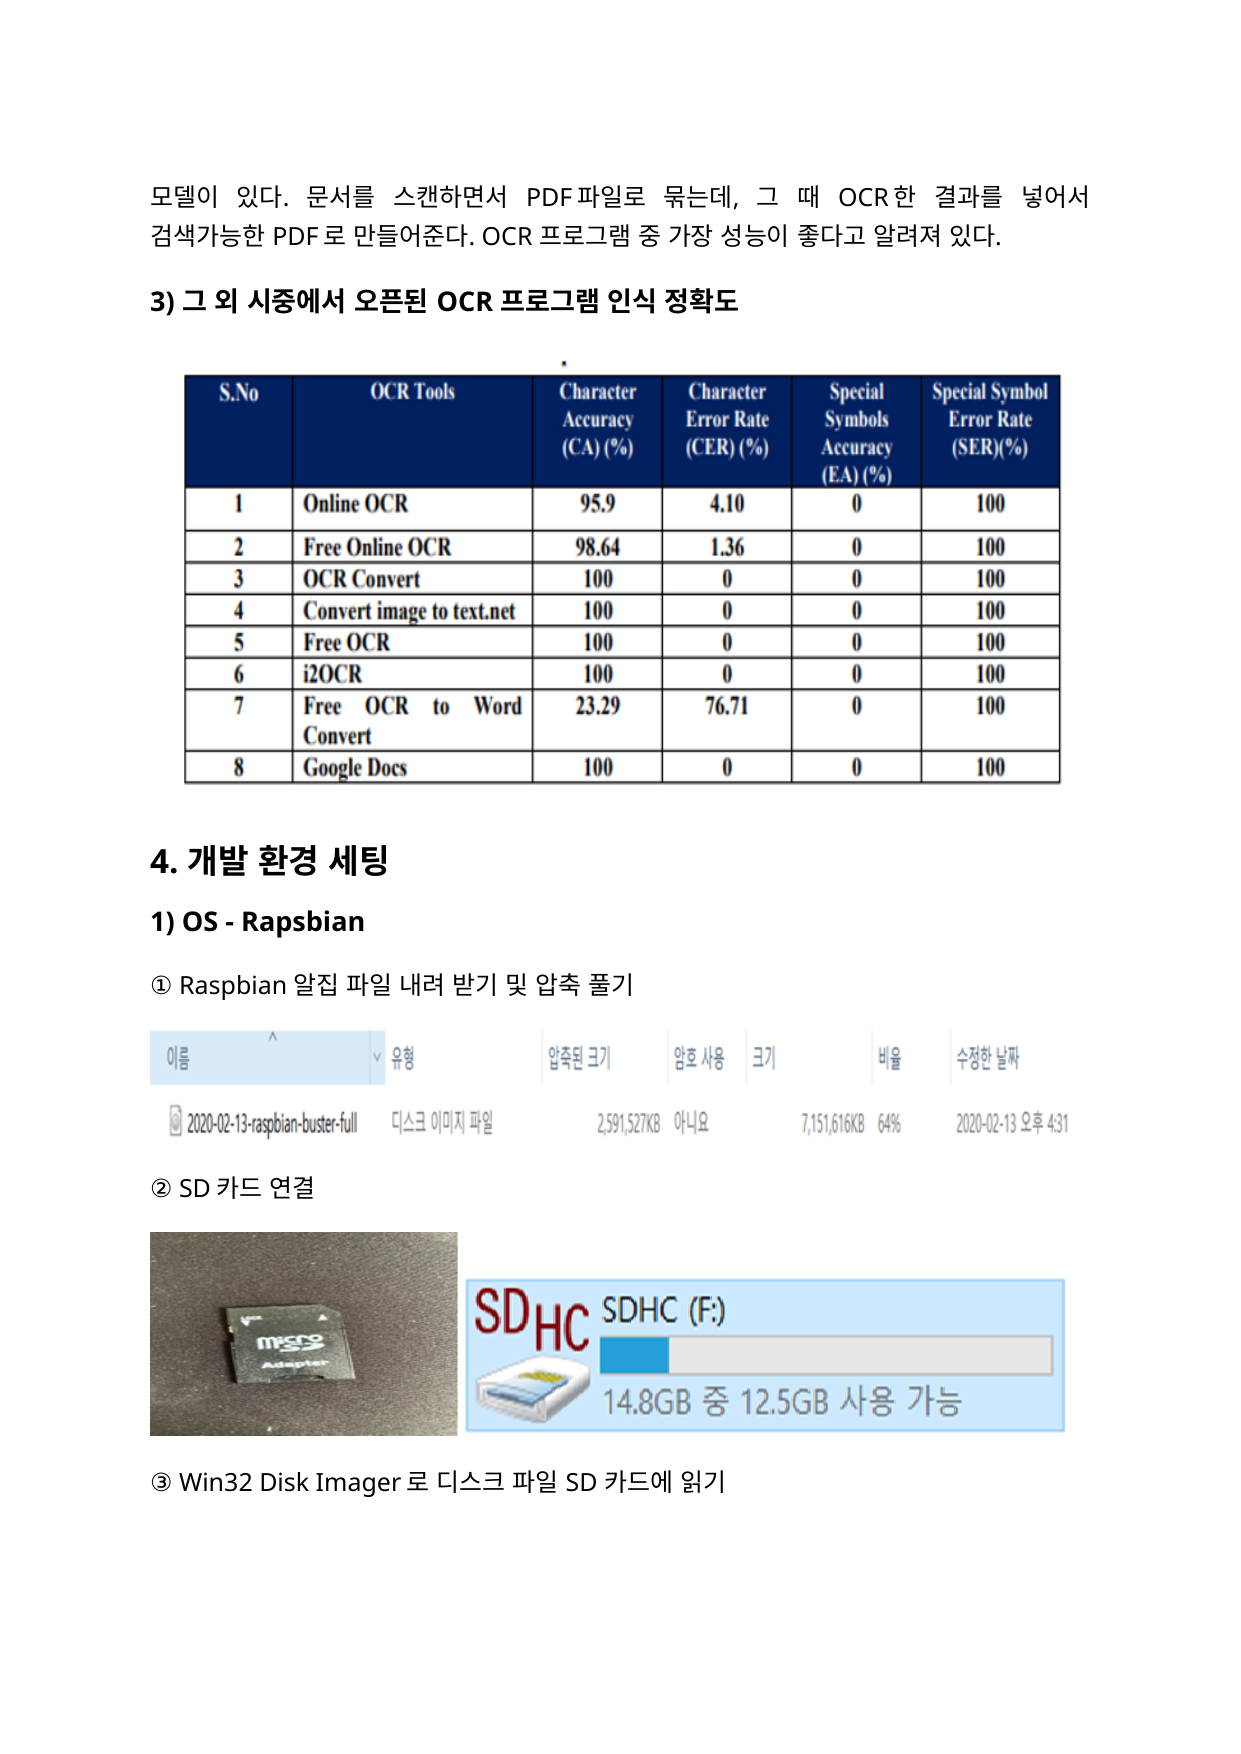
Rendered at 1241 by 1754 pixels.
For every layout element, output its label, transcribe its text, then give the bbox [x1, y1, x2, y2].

subtitle 1) OS - Rapsbian [150, 902, 1090, 939]
picture [150, 1232, 1069, 1436]
subtitle 4. 개발 환경 세팅 [150, 835, 1090, 883]
text ① Raspbian 알집 파일 내려 받기 및 압축 풀기 [150, 966, 1090, 1002]
text ③ Win32 Disk Imager로 디스크 파일 SD 카드에 읽기 [150, 1463, 1090, 1499]
picture [150, 1030, 1091, 1141]
picture [150, 346, 1090, 816]
subtitle 3) 그 외 시중에서 오픈된 OCR 프로그램 인식 정확도 [150, 280, 1090, 320]
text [150, 177, 1090, 252]
text ② SD카드 연결 [150, 1168, 1090, 1204]
